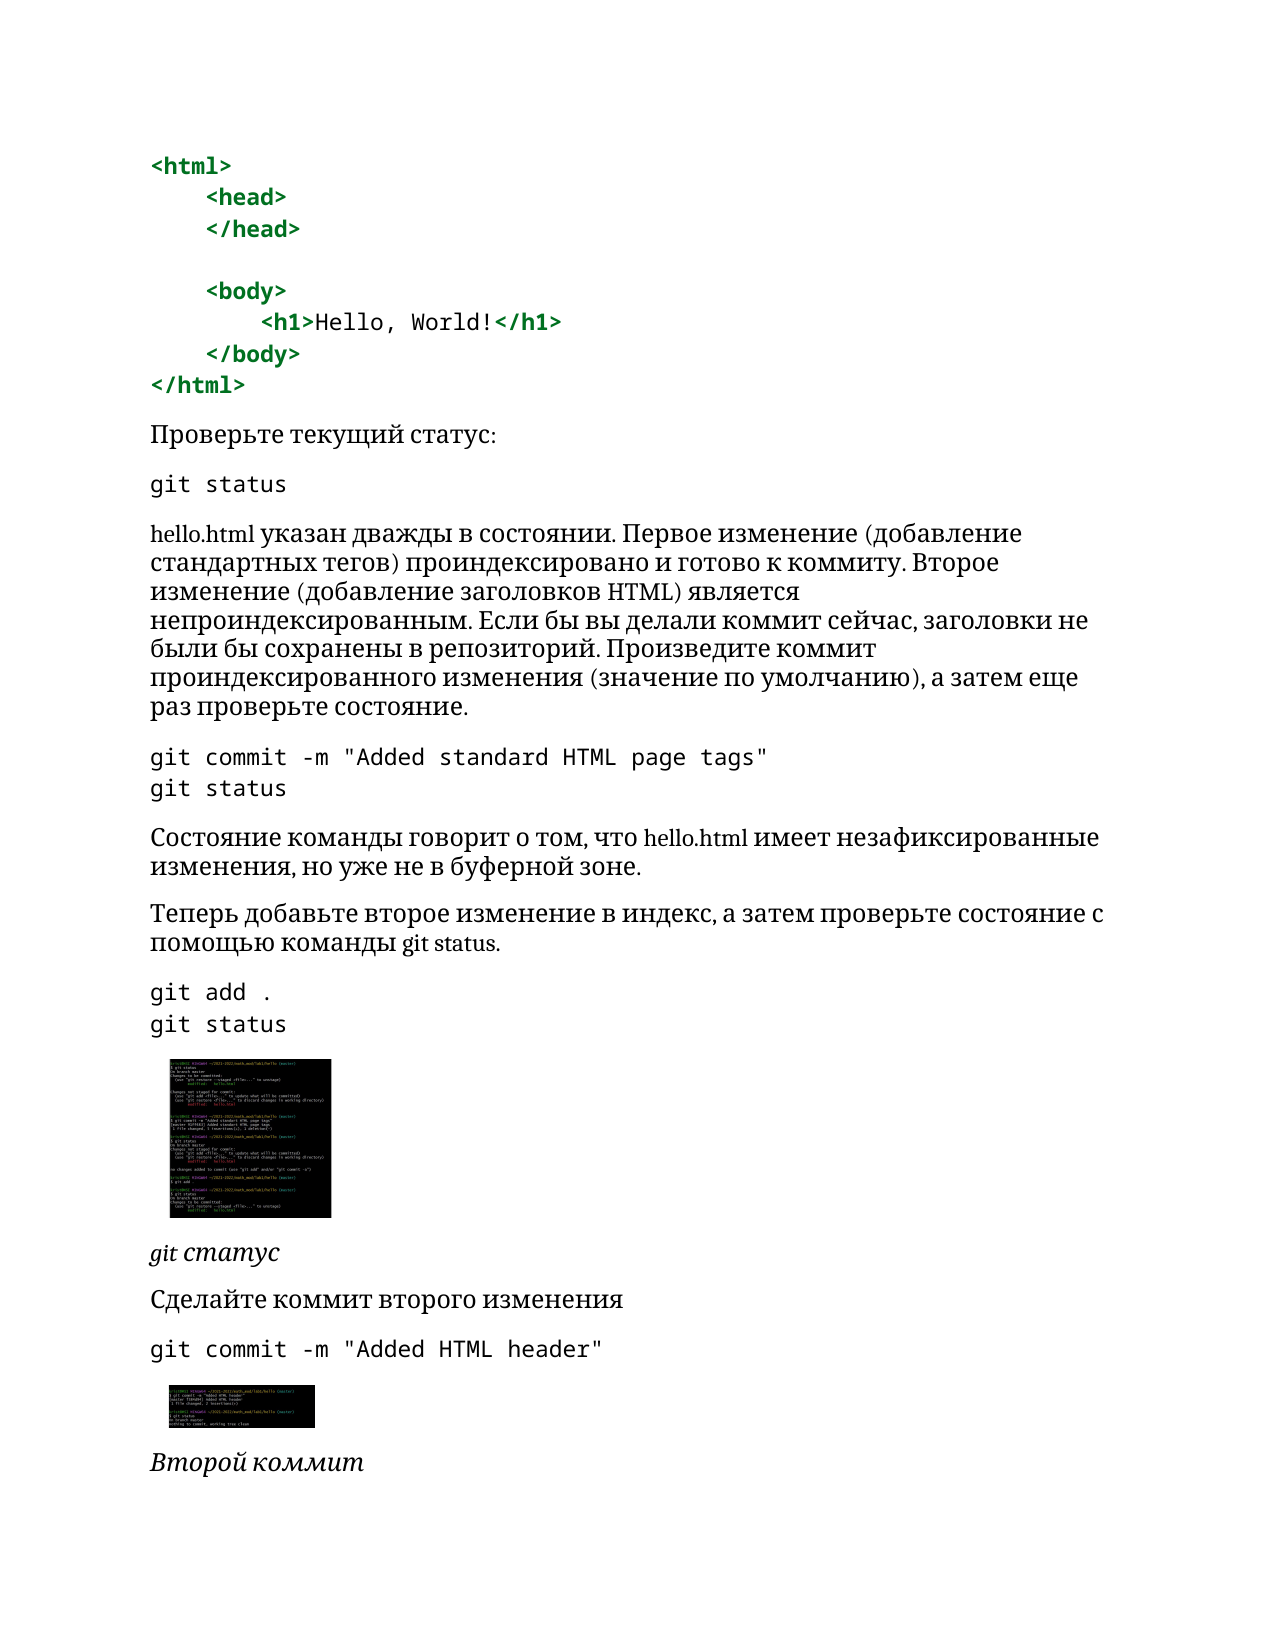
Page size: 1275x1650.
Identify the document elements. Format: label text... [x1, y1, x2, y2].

text Теперь добавьте второе изменение в индекс, а затем проверьте состояние с помощью команды git status. [150, 900, 1125, 957]
text <html> <head> </head> <body> <h1>Hello, World!</h1> </body> </html> [150, 150, 1125, 400]
text git add . git status [150, 976, 1125, 1039]
text Второй коммит [150, 1449, 1125, 1478]
text hello.html указан дважды в состоянии. Первое изменение (добавление стандартных тегов) проиндексировано и готово к коммиту. Второе изменение (добавление заголовков HTML) является непроиндексированным. Если бы вы делали коммит сейчас, заголовки не были бы сохранены в репозиторий. Произведите коммит проиндексированного изменения (значение по умолчанию), а затем еще раз проверьте состояние. [150, 520, 1125, 722]
text Проверьте текущий статус: [150, 421, 1125, 449]
picture [168, 1385, 315, 1428]
text git status [150, 468, 1125, 499]
text Сделайте коммит второго изменения [150, 1286, 1125, 1315]
picture [168, 1059, 332, 1218]
text Состояние команды говорит о том, что hello.html имеет незафиксированные изменения, но уже не в буферной зоне. [150, 824, 1125, 881]
text git commit -m "Added standard HTML page tags" git status [150, 740, 1125, 803]
text git commit -m "Added HTML header" [150, 1333, 1125, 1365]
text git статус [150, 1238, 1125, 1267]
